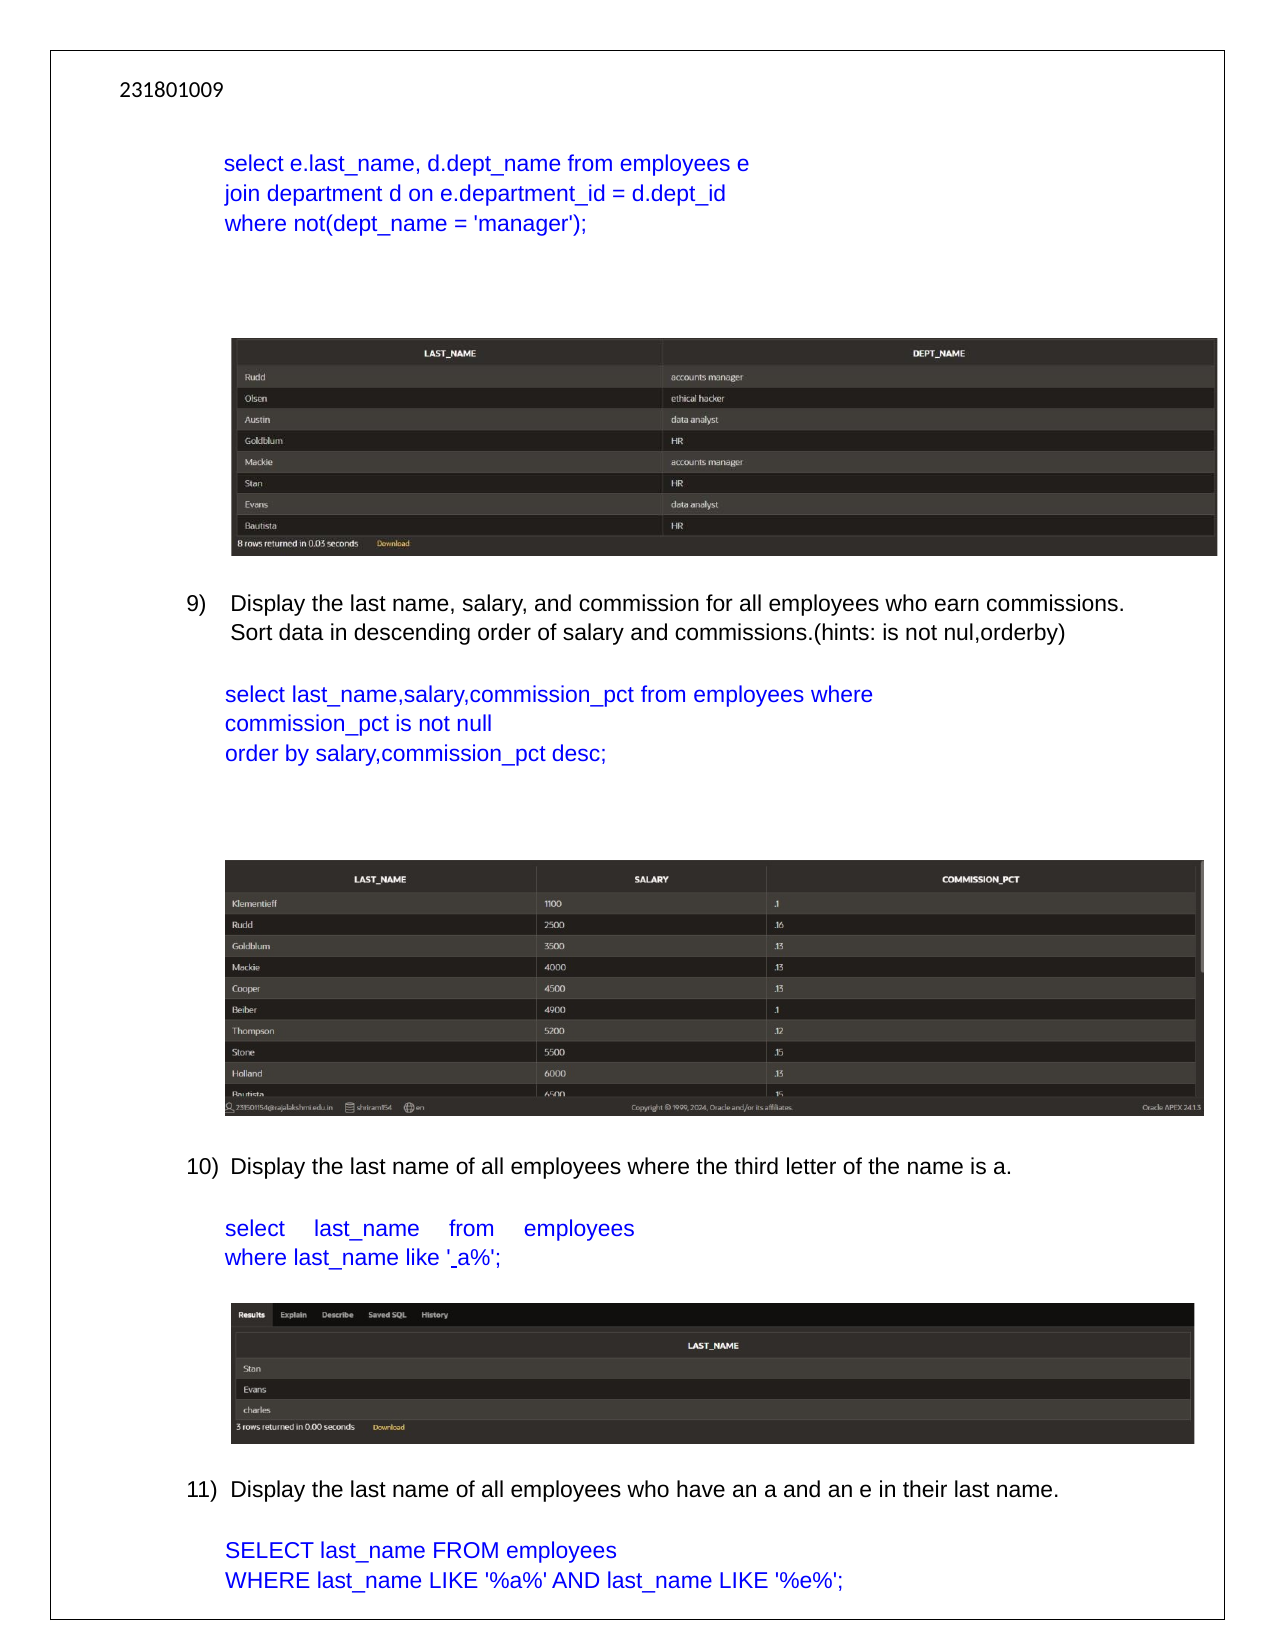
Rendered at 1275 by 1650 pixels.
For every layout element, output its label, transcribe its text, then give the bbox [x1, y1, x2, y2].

list Display the last name of all employees who have an a and an e in their last name. [186, 1476, 1129, 1502]
list Display the last name, salary, and commission for all employees who earn commissions. Sort data in descending order of salary and commissions.(hints: is not nul,orderby) [186, 590, 1129, 645]
text select e.last_name, d.dept_name from employees e join department d on e.department_id = d.dept_id where not(dept_name = 'manager'); [223, 150, 751, 236]
text WHERE last_name LIKE '%a%' AND last_name LIKE '%e%'; [224, 1567, 1139, 1594]
picture [231, 1303, 1195, 1444]
text select last_name,salary,commission_pct from employees where commission_pct is not null [224, 681, 874, 736]
picture [231, 338, 1218, 556]
list Display the last name of all employees where the third letter of the name is a. [186, 1153, 1129, 1179]
picture [225, 860, 1204, 1116]
text select last_name from employees where last_name like ' a%'; [224, 1214, 635, 1270]
text order by salary,commission_pct desc; [224, 740, 1139, 766]
text SELECT last_name FROM employees [224, 1537, 1139, 1564]
